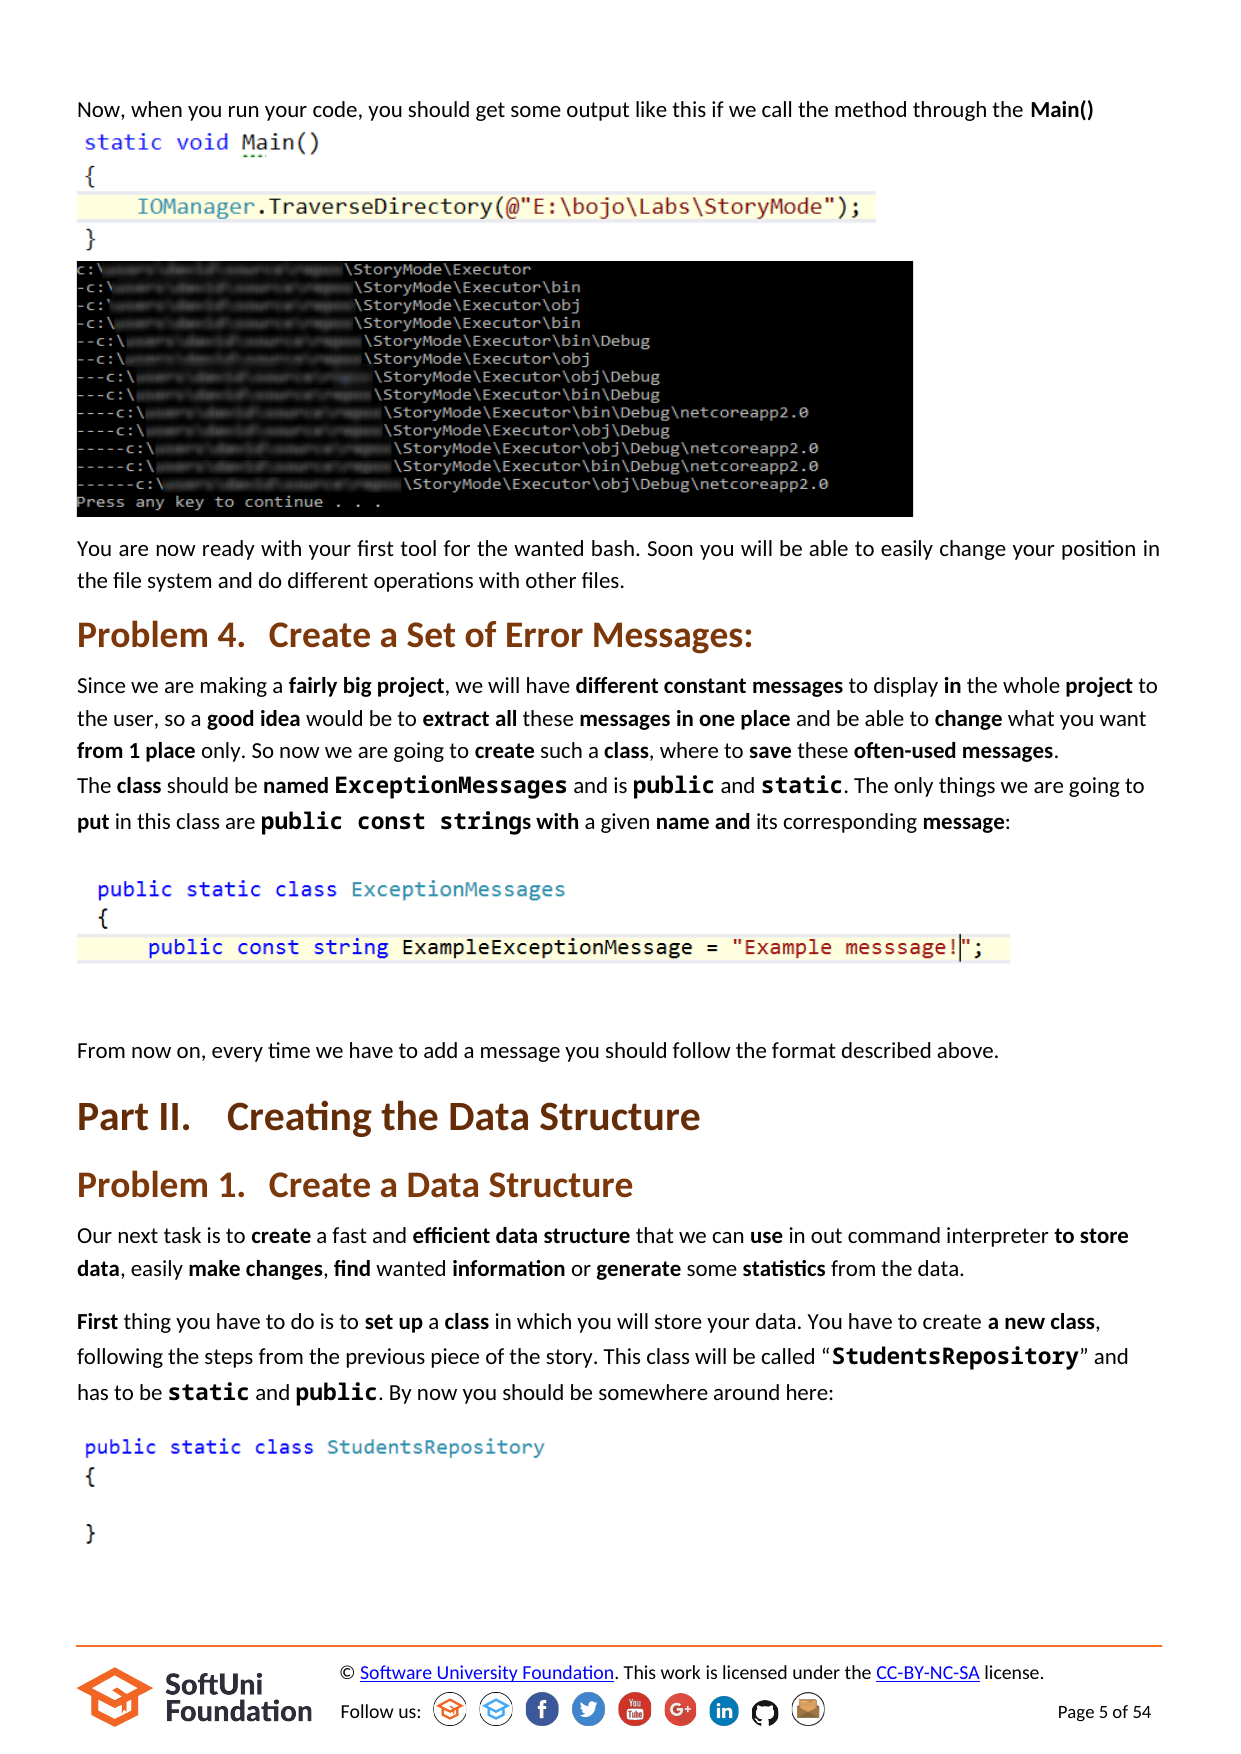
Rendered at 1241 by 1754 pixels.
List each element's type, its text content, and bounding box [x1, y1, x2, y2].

picture [433, 1692, 467, 1726]
picture [76, 872, 1011, 1012]
subtitle Create a Data Structure [77, 1161, 1163, 1206]
picture [618, 1692, 652, 1726]
picture [664, 1693, 697, 1726]
picture [525, 1692, 559, 1726]
picture [572, 1692, 605, 1726]
picture [723, 1708, 732, 1717]
picture [76, 261, 914, 517]
text You are now ready with your first tool for the wanted bash. Soon you will be able to easily change your position in the file system and do different operations with other files. [77, 534, 1163, 594]
picture [76, 1432, 592, 1552]
text From now on, every time we have to add a message you should follow the format described above. [77, 1037, 1163, 1065]
subtitle Create a Set of Error Messages: [77, 611, 1163, 656]
picture [709, 1696, 718, 1705]
picture [730, 1717, 739, 1726]
text First thing you have to do is to set up a class in which you will store your data. You have to create a new class, following the steps from the previous piece of the story. This class will be called “StudentsRepository” and has to be static and public. By now you should be somewhere around here: [77, 1307, 1163, 1407]
picture [730, 1696, 739, 1705]
picture [479, 1692, 513, 1726]
picture [752, 1700, 779, 1726]
text Our next task is to create a fast and efficient data structure that we can use in out command interpreter to store data, easily make changes, find wanted information or generate some statistics from the data. [77, 1222, 1163, 1282]
picture [76, 127, 876, 258]
picture [791, 1692, 825, 1726]
subtitle Creating the Data Structure [77, 1090, 1163, 1141]
picture [76, 1667, 312, 1727]
picture [709, 1717, 718, 1726]
